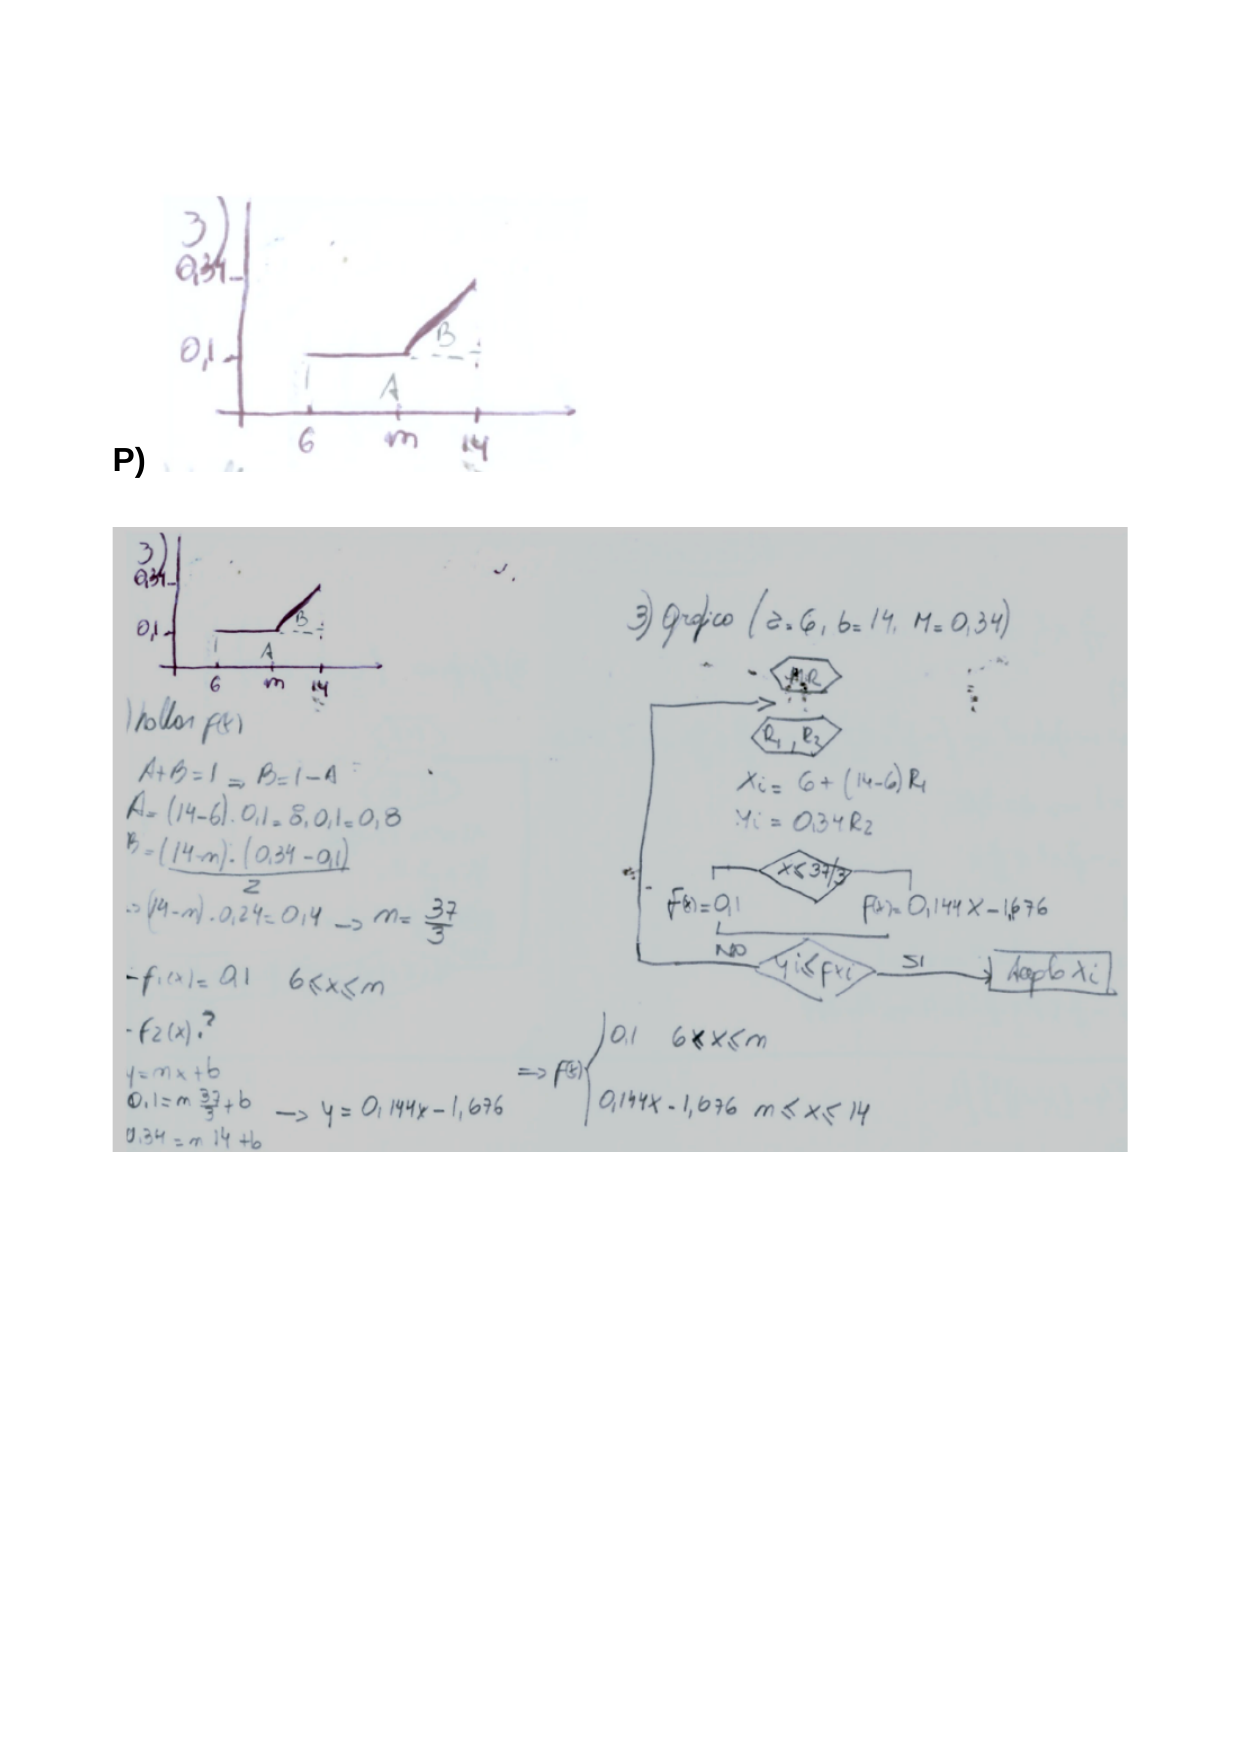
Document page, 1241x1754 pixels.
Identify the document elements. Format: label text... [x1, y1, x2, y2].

subtitle P) [112, 187, 1128, 479]
